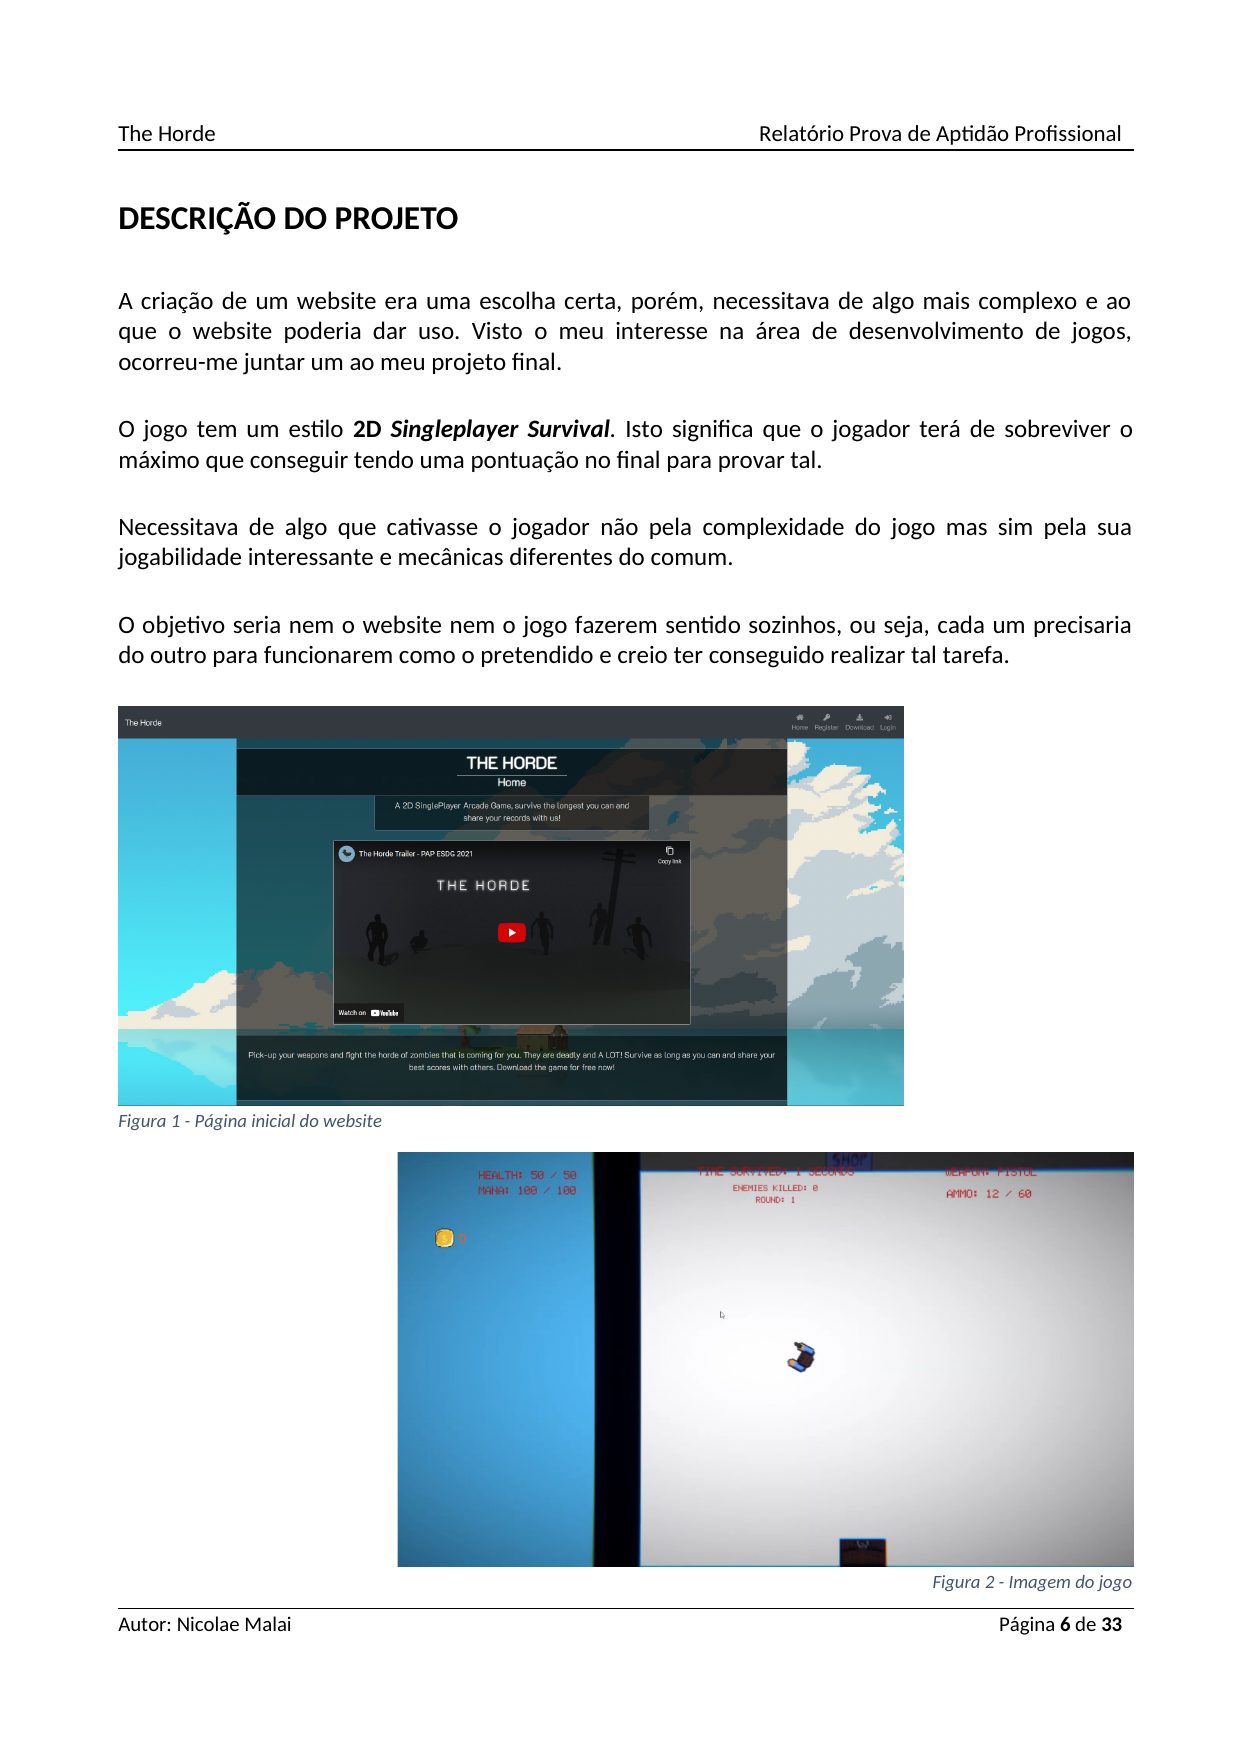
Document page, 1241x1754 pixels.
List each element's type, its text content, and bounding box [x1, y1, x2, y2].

text O objetivo seria nem o website nem o jogo fazerem sentido sozinhos, ou seja, cada um precisaria do outro para funcionarem como o pretendido e creio ter conseguido realizar tal tarefa. [118, 609, 1134, 670]
picture [118, 706, 904, 1106]
text Necessitava de algo que cativasse o jogador não pela complexidade do jogo mas sim pela sua jogabilidade interessante e mecânicas diferentes do comum. [118, 511, 1134, 572]
picture [397, 1152, 1134, 1567]
text DESCRIÇÃO DO PROJETO [118, 197, 1134, 238]
text O jogo tem um estilo 2D Singleplayer Survival. Isto significa que o jogador terá de sobreviver o máximo que conseguir tendo uma pontuação no final para provar tal. [118, 413, 1134, 474]
text Figura 2 - Imagem do jogo [118, 1570, 1134, 1593]
text A criação de um website era uma escolha certa, porém, necessitava de algo mais complexo e ao que o website poderia dar uso. Visto o meu interesse na área de desenvolvimento de jogos, ocorreu-me juntar um ao meu projeto final. [118, 285, 1134, 376]
